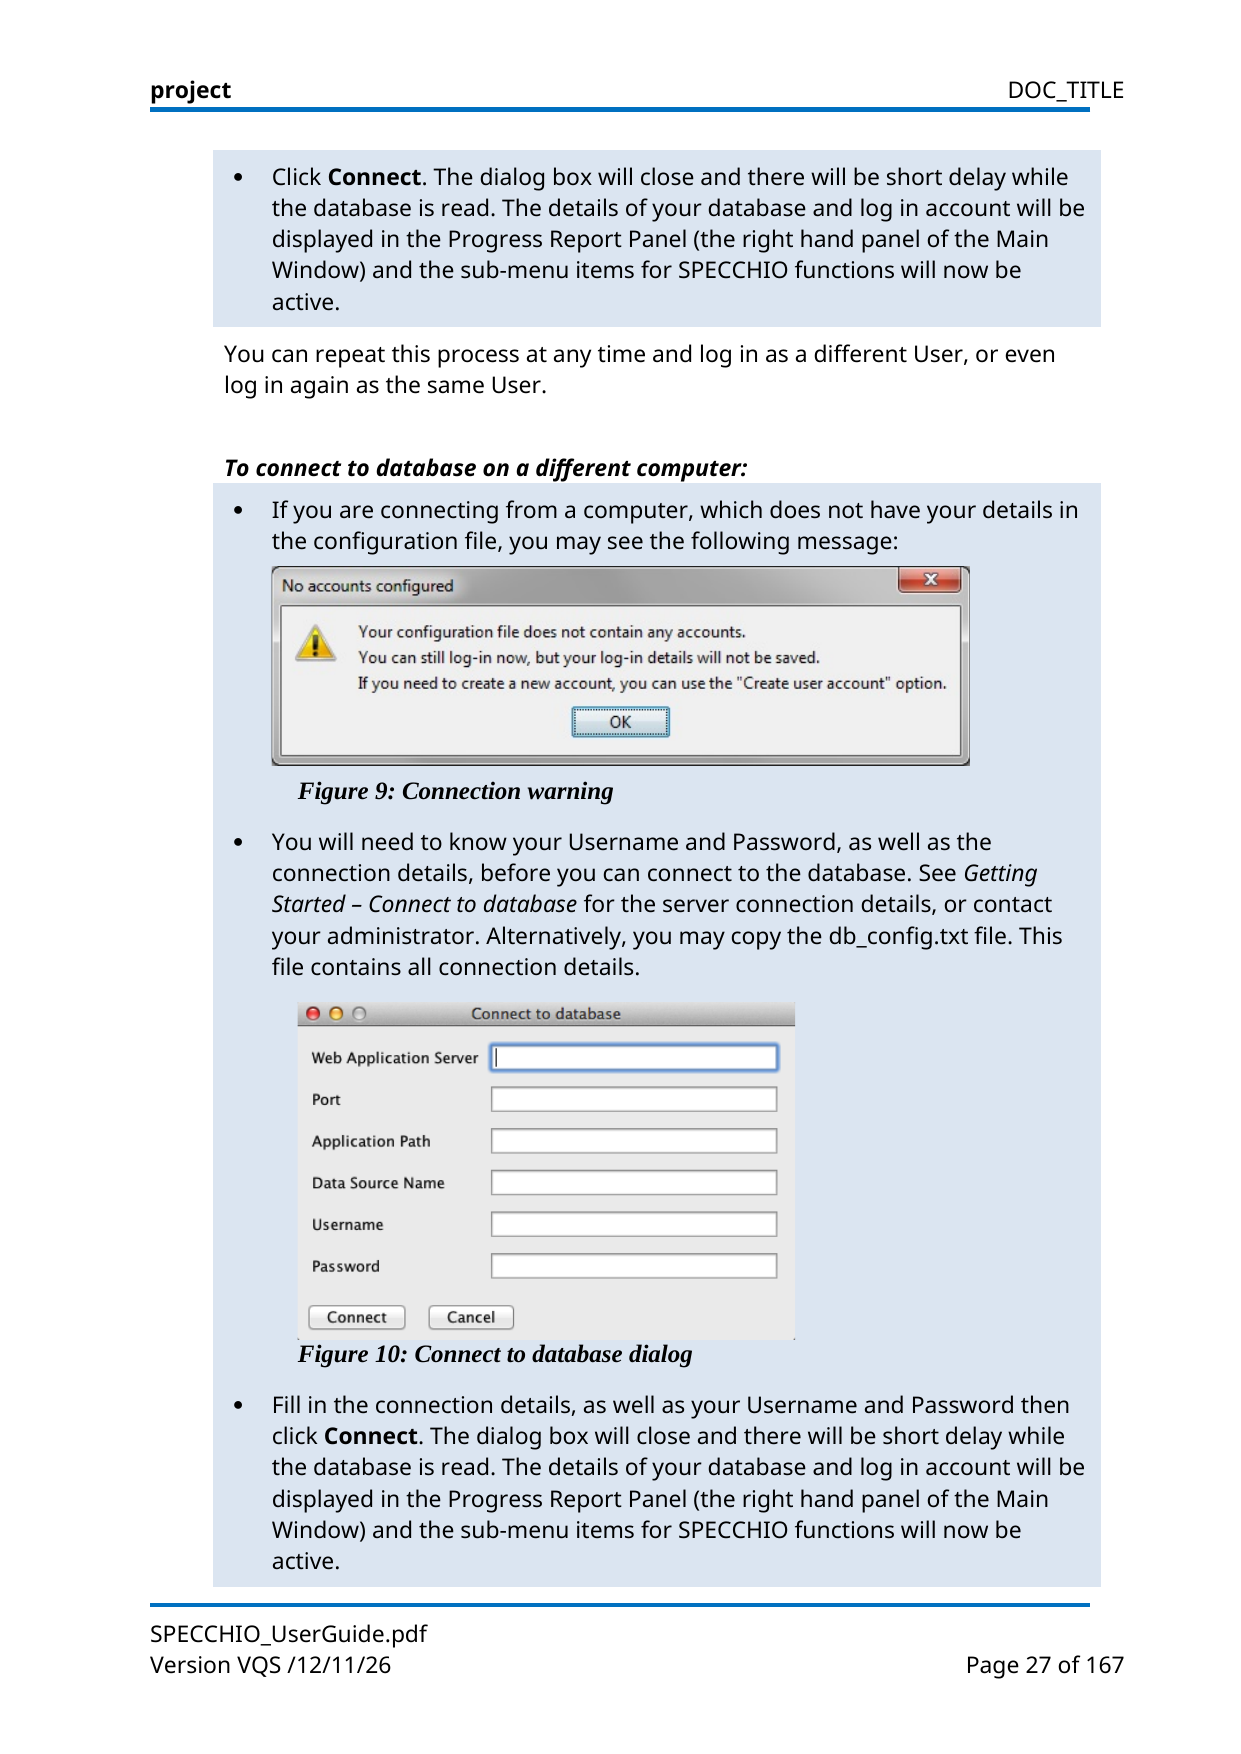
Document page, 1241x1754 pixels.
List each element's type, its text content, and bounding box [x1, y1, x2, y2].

text You can repeat this process at any time and log in as a different User, or even log in again as the same User. [224, 337, 1090, 400]
table_header If you are connecting from a computer, which does not have your details in the configuration file, you may see the following message: Figure 9: Connection warning You will need to know your Username and Password, as well as the connection details, before you can connect to the database. See Getting Started – Connect to database for the server connection details, or contact your administrator. Alternatively, you may copy the db_config.txt file. This file contains all connection details. Figure 10: Connect to database dialog Fill in the connection details, as well as your Username and Password then click Connect. The dialog box will close and there will be short delay while the database is read. The details of your database and log in account will be displayed in the Progress Report Panel (the right hand panel of the Main Window) and the sub-menu items for SPECCHIO functions will now be active. [213, 483, 1101, 1587]
picture [297, 1002, 796, 1340]
picture [271, 566, 970, 766]
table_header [213, 150, 1101, 327]
subtitle To connect to database on a different computer: [224, 452, 1090, 483]
